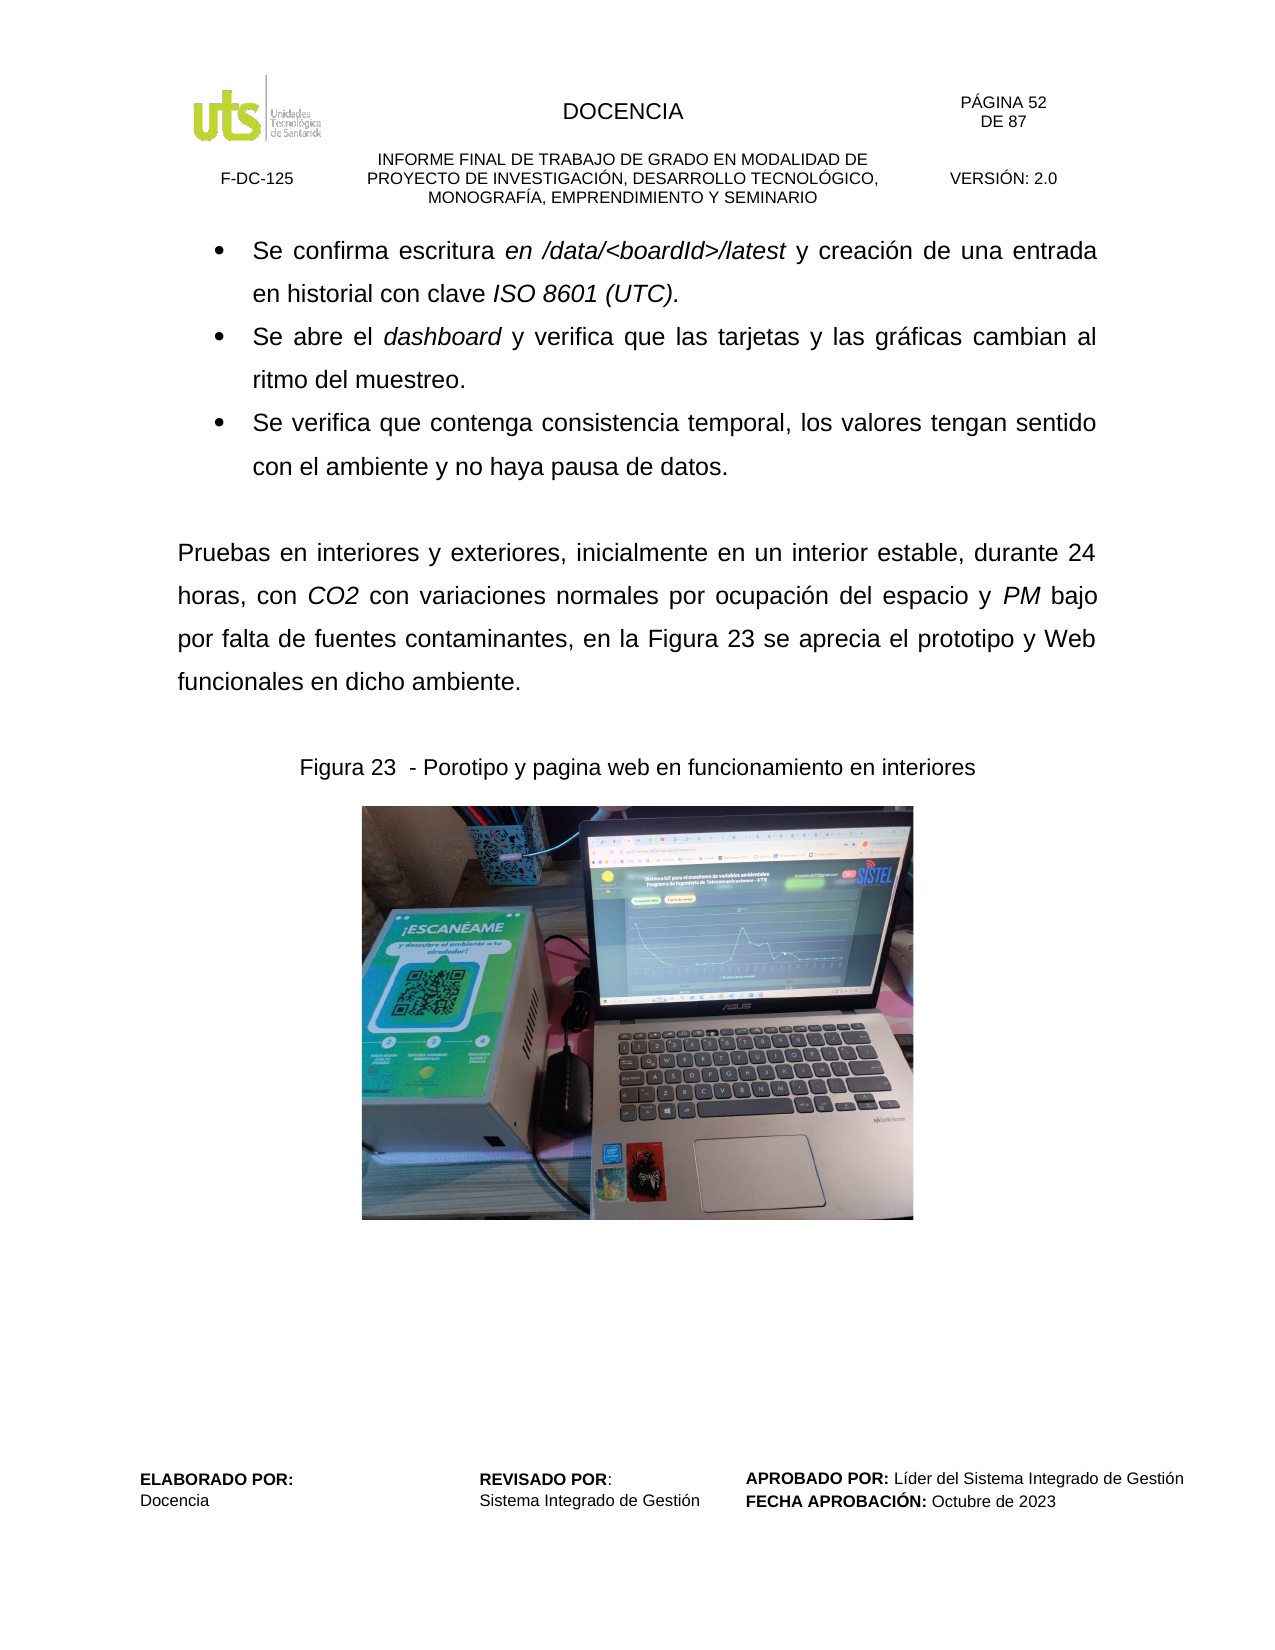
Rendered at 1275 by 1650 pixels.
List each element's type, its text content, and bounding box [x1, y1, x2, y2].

picture [192, 75, 321, 149]
text Figura 23 - Porotipo y pagina web en funcionamiento en interiores [177, 753, 1098, 780]
list Se abre el dashboard y verifica que las tarjetas y las gráficas cambian al ritmo del muestreo. [215, 322, 1098, 394]
text Pruebas en interiores y exteriores, inicialmente en un interior estable, durante 24 horas, con CO2 con variaciones normales por ocupación del espacio y PM bajo por falta de fuentes contaminantes, en la Figura 23 se aprecia el prototipo y Web funcionales en dicho ambiente. [177, 538, 1098, 696]
picture [361, 806, 914, 1220]
list Se confirma escritura en /data/<boardId>/latest y creación de una entrada en historial con clave ISO 8601 (UTC). [215, 236, 1098, 308]
list Se verifica que contenga consistencia temporal, los valores tengan sentido con el ambiente y no haya pausa de datos. [215, 408, 1098, 480]
